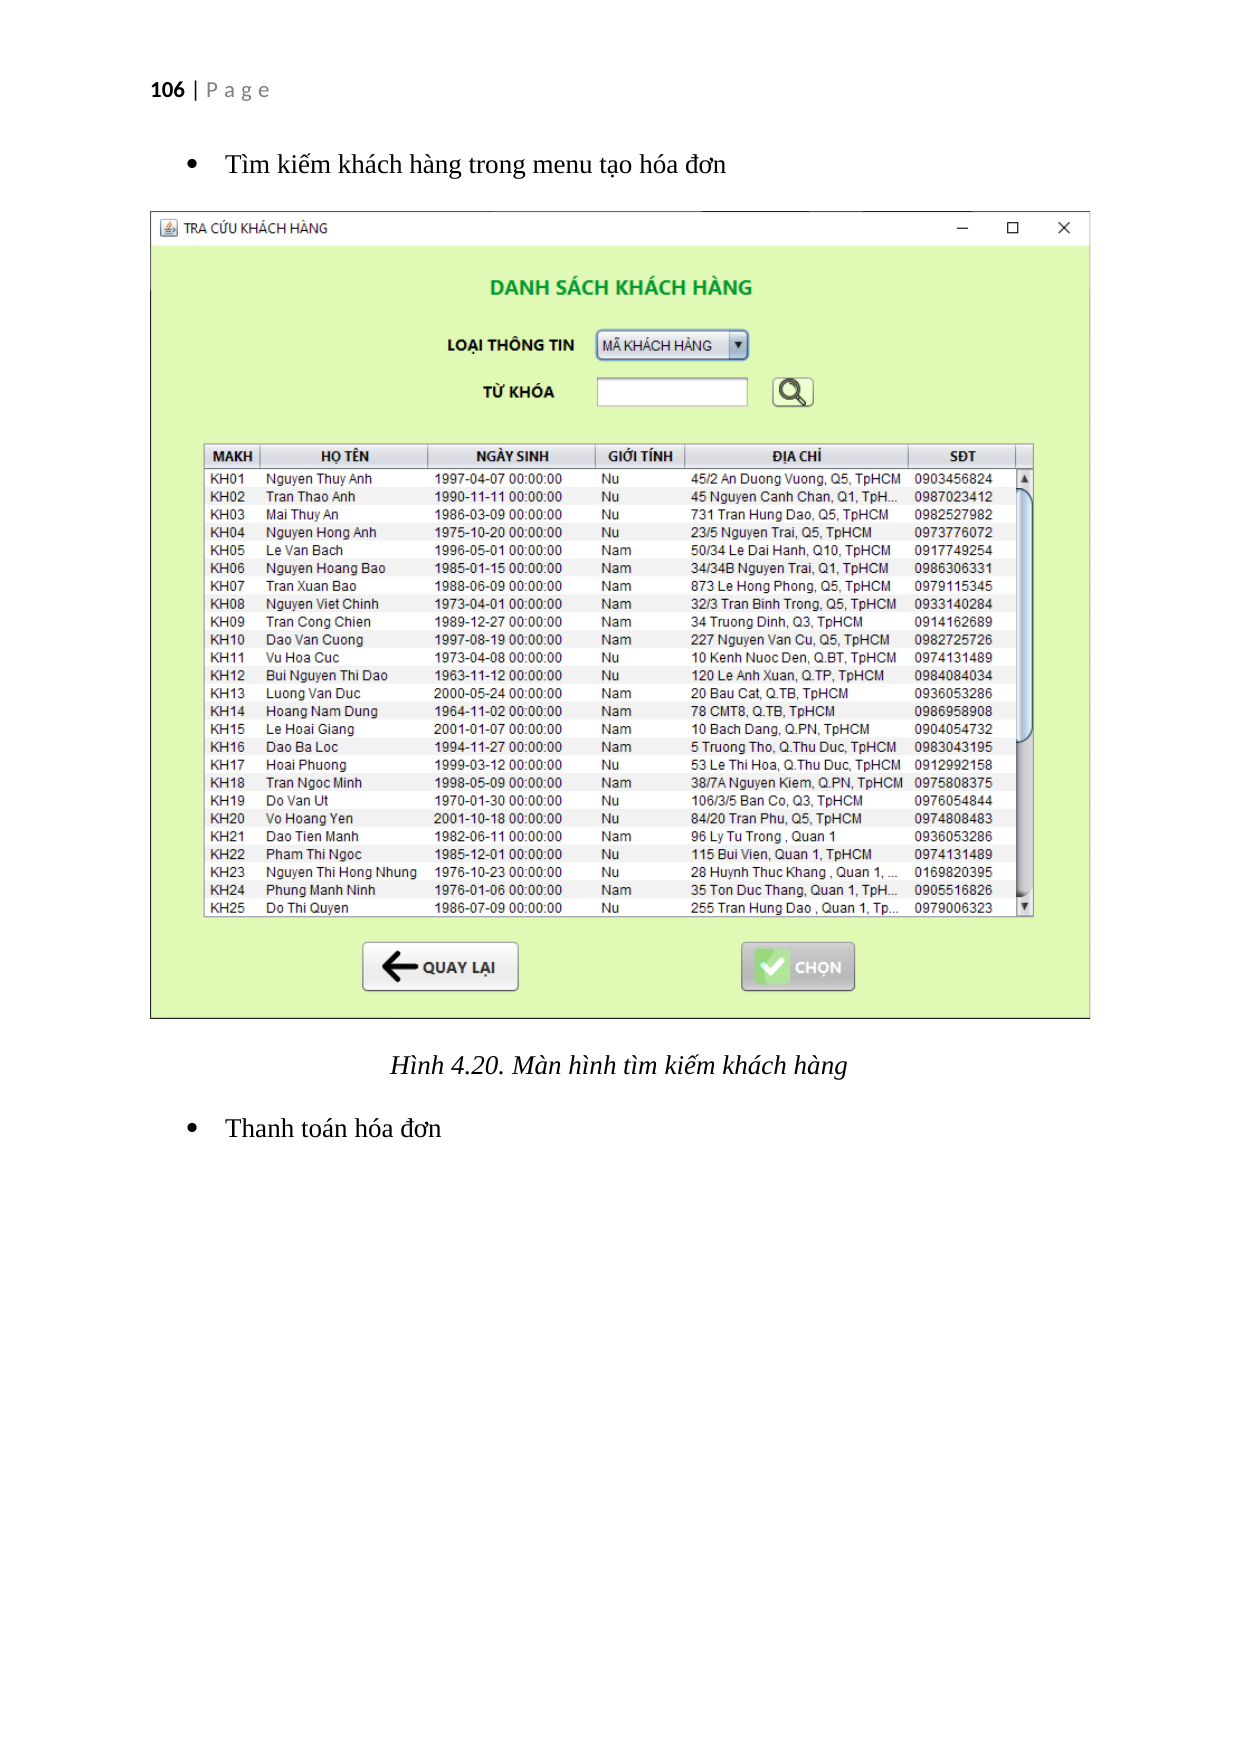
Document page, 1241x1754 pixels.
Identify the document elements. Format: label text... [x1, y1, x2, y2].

text Hình 4.20. Màn hình tìm kiếm khách hàng [150, 1049, 1090, 1080]
picture [150, 211, 1091, 1019]
list Thanh toán hóa đơn [187, 1112, 1090, 1144]
list Tìm kiếm khách hàng trong menu tạo hóa đơn [187, 148, 1090, 179]
